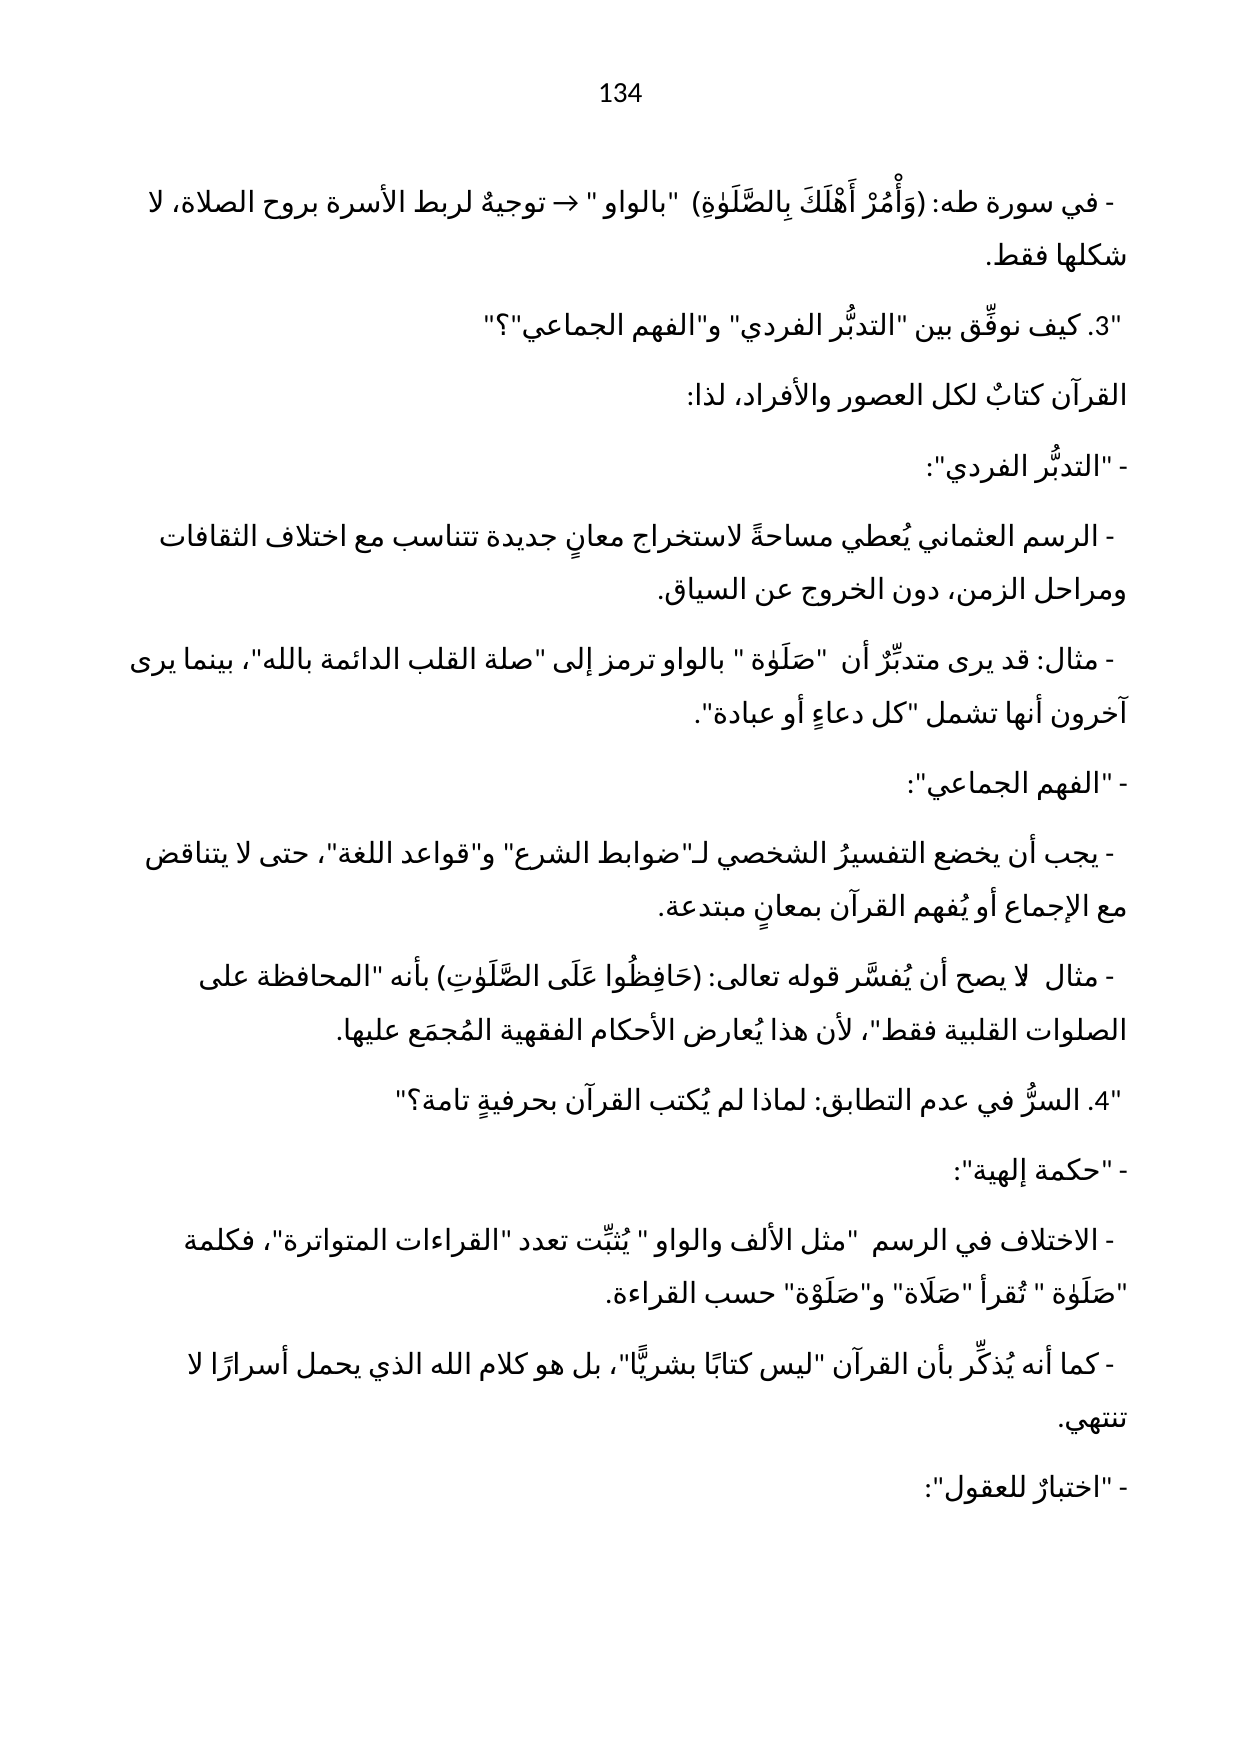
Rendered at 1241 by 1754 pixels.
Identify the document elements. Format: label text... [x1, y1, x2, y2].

text - يجب أن يخضع التفسيرُ الشخصي لـ"ضوابط الشرع" و"قواعد اللغة"، حتى لا يتناقض مع الإجماع أو يُفهم القرآن بمعانٍ مبتدعة. [112, 835, 1128, 924]
text - كما أنه يُذكِّر بأن القرآن "ليس كتابًا بشريًّا"، بل هو كلام الله الذي يحمل أسرارًا لا تنتهي. [112, 1346, 1128, 1435]
text - مثال: لا يصح أن يُفسَّر قوله تعالى: ﴿حَافِظُوا عَلَى الصَّلَوٰتِ﴾ بأنه "المحافظة على الصلوات القلبية فقط"، لأن هذا يُعارض الأحكام الفقهية المُجمَع عليها. [112, 958, 1128, 1047]
text "4. السرُّ في عدم التطابق: لماذا لم يُكتب القرآن بحرفيةٍ تامة؟" [112, 1082, 1128, 1118]
text - في سورة طه: ﴿وَأْمُرْ أَهْلَكَ بِالصَّلَوٰةِ﴾ "بالواو " → توجيهٌ لربط الأسرة بروح الصلاة، لا شكلها فقط. [112, 184, 1128, 273]
text - الاختلاف في الرسم "مثل الألف والواو " يُثبِّت تعدد "القراءات المتواترة"، فكلمة "صَلَوٰة " تُقرأ "صَلَاة" و"صَلَوْة" حسب القراءة. [112, 1222, 1128, 1311]
text - "اختبارٌ للعقول": [112, 1469, 1128, 1505]
text - "حكمة إلهية": [112, 1152, 1128, 1188]
text - "التدبُّر الفردي": [112, 448, 1128, 483]
text - الرسم العثماني يُعطي مساحةً لاستخراج معانٍ جديدة تتناسب مع اختلاف الثقافات ومراحل الزمن، دون الخروج عن السياق. [112, 518, 1128, 607]
text - "الفهم الجماعي": [112, 765, 1128, 800]
text القرآن كتابٌ لكل العصور والأفراد، لذا: [112, 377, 1128, 413]
text - مثال: قد يرى متدبِّرٌ أن "صَلَوٰة " بالواو ترمز إلى "صلة القلب الدائمة بالله"، بينما يرى آخرون أنها تشمل "كل دعاءٍ أو عبادة". [112, 641, 1128, 730]
text "3. كيف نوفِّق بين "التدبُّر الفردي" و"الفهم الجماعي"؟" [112, 307, 1128, 343]
